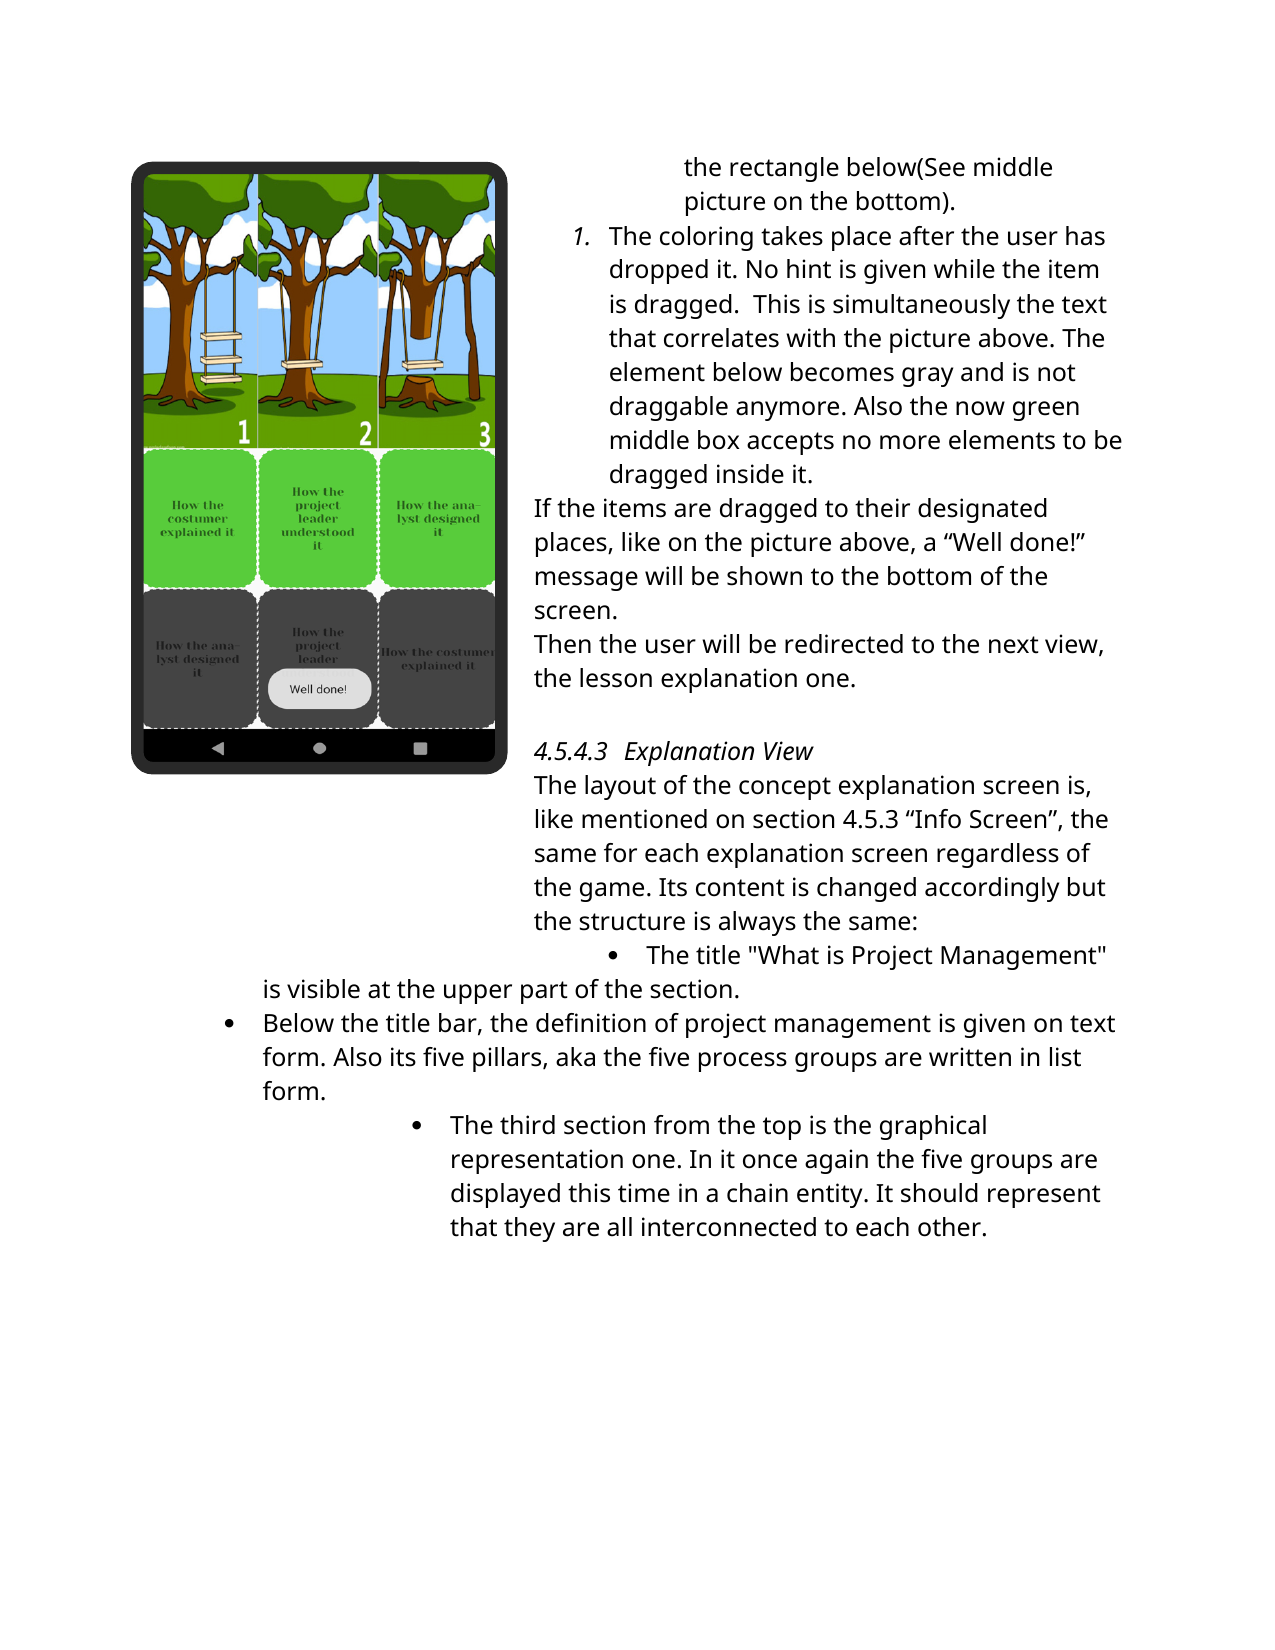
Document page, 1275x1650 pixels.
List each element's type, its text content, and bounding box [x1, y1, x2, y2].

list The coloring takes place after the user has dropped it. No hint is given while the item is dragged. This is simultaneously the text that correlates with the picture above. The element below becomes gray and is not draggable anymore. Also the now green middle box accepts no more elements to be dragged inside it. [508, 218, 1125, 491]
list The third section from the top is the graphical representation one. In it once again the five groups are displayed this time in a chain entity. It should represent that they are all interconnected to each other. [412, 1108, 1125, 1244]
picture [144, 175, 495, 761]
text The layout of the concept explanation screen is, like mentioned on section 4.5.3 “Info Screen”, the same for each explanation screen regardless of the game. Its content is changed accordingly but the structure is always the same: [150, 767, 1125, 938]
text If the items are dragged to their designated places, like on the picture above, a “Well done!” message will be shown to the bottom of the screen. [508, 491, 1125, 627]
list Below the title bar, the definition of project management is given on text form. Also its five pillars, aka the five process groups are written in list form. [225, 1006, 1125, 1108]
text Then the user will be redirected to the next view, the lesson explanation one. [508, 627, 1125, 695]
subtitle Explanation View [503, 733, 1125, 767]
list The title "What is Project Management" is visible at the upper part of the section. [225, 938, 1125, 1006]
